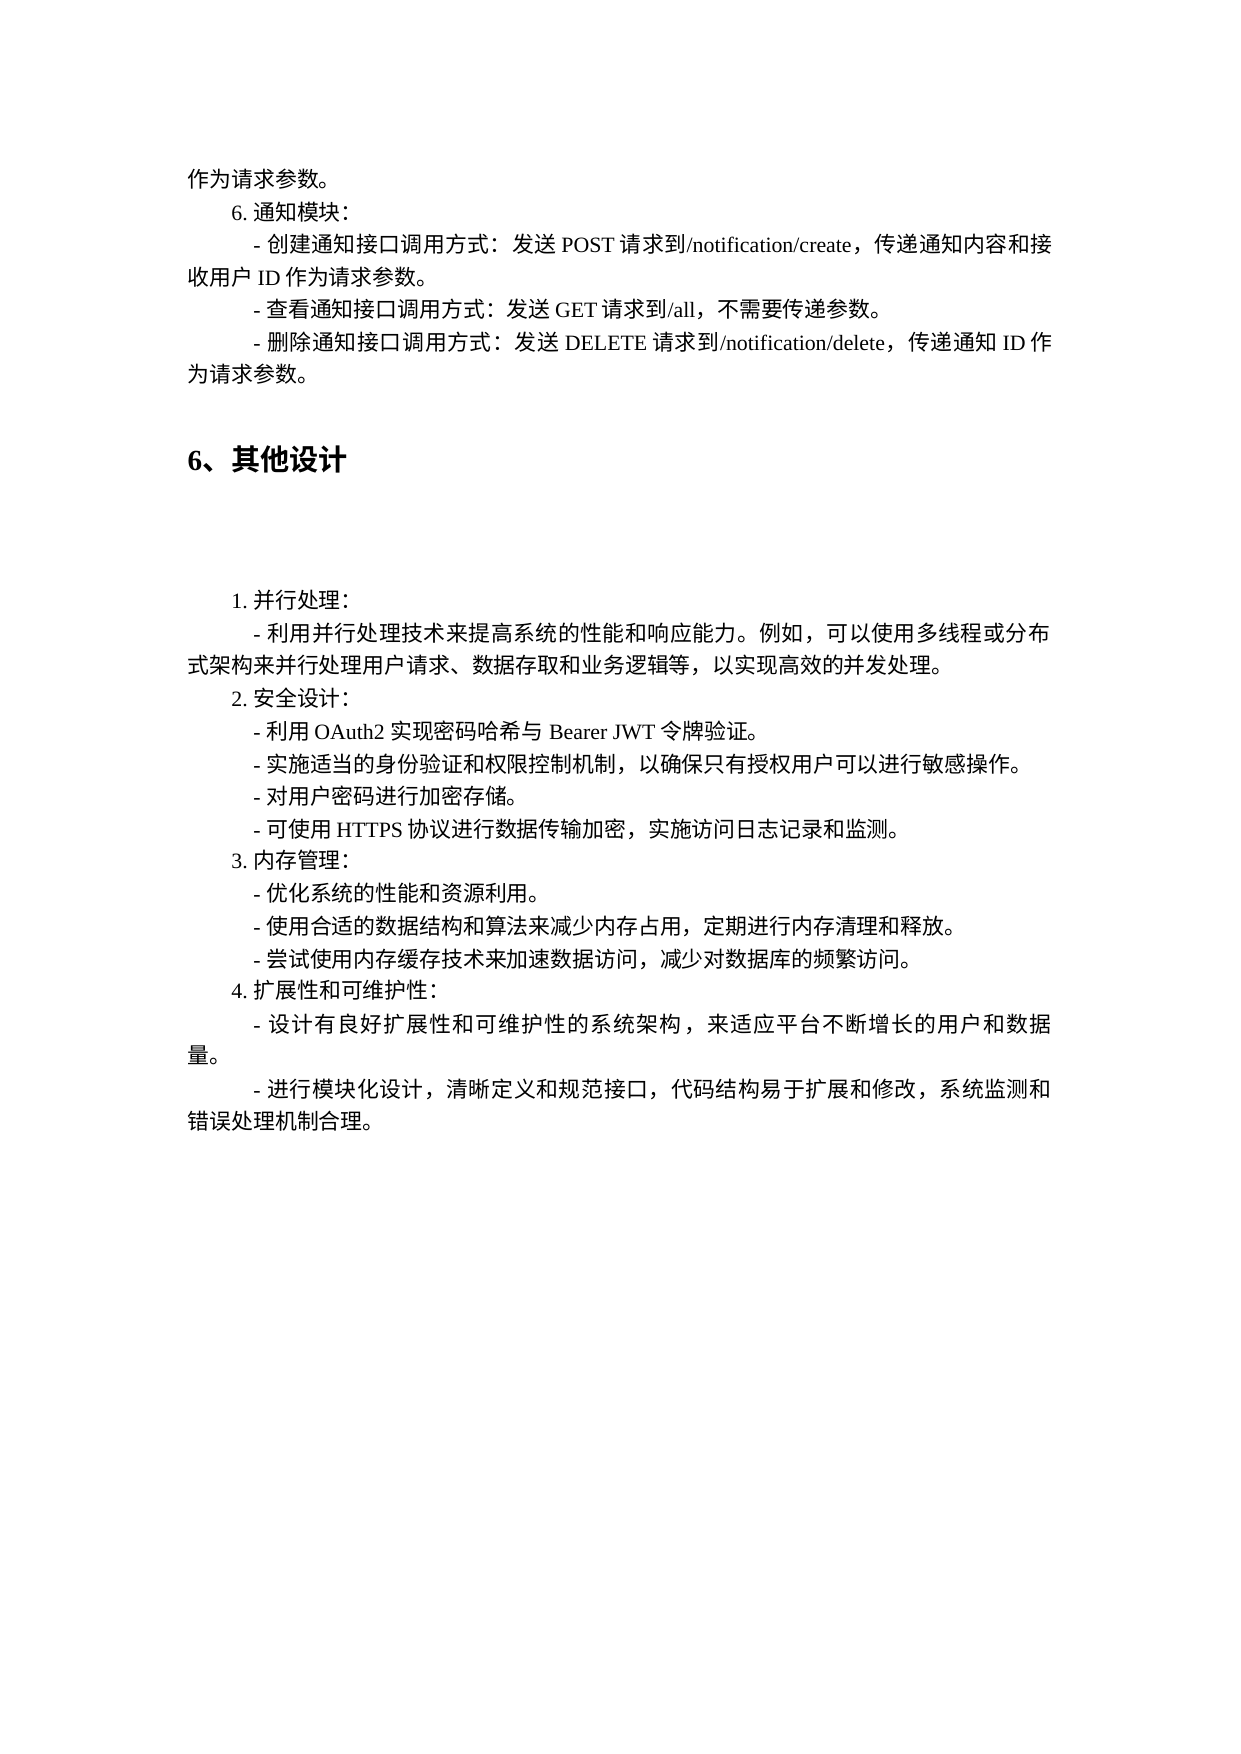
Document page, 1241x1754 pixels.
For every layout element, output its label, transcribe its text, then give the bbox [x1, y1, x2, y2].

list - 利用并行处理技术来提高系统的性能和响应能力。例如，可以使用多线程或分布式架构来并行处理用户请求、数据存取和业务逻辑等，以实现高效的并发处理。 [187, 616, 1053, 681]
list - 设计有良好扩展性和可维护性的系统架构，来适应平台不断增长的用户和数据量。 [187, 1006, 1053, 1071]
list - 优化系统的性能和资源利用。 [187, 876, 1053, 909]
list - 尝试使用内存缓存技术来加速数据访问，减少对数据库的频繁访问。 [187, 941, 1053, 974]
list - 实施适当的身份验证和权限控制机制，以确保只有授权用户可以进行敏感操作。 [187, 746, 1053, 779]
list - 可使用HTTPS协议进行数据传输加密，实施访问日志记录和监测。 [187, 811, 1053, 844]
subtitle 6、其他设计 [187, 425, 1053, 490]
list 4. 扩展性和可维护性： [187, 974, 1053, 1006]
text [187, 162, 1053, 194]
list 内存管理： [187, 844, 1053, 876]
list - 使用合适的数据结构和算法来减少内存占用，定期进行内存清理和释放。 [187, 909, 1053, 941]
list 安全设计： [187, 681, 1053, 714]
text - 创建通知接口调用方式：发送POST请求到/notification/create，传递通知内容和接收用户ID作为请求参数。 [187, 227, 1053, 292]
list - 对用户密码进行加密存储。 [187, 779, 1053, 811]
list - 进行模块化设计，清晰定义和规范接口，代码结构易于扩展和修改，系统监测和错误处理机制合理。 [187, 1071, 1053, 1136]
text - 查看通知接口调用方式：发送GET请求到/all，不需要传递参数。 [187, 292, 1053, 324]
list 并行处理： [187, 584, 1053, 616]
list 通知模块： [187, 194, 1053, 227]
text - 删除通知接口调用方式：发送DELETE请求到/notification/delete，传递通知ID作为请求参数。 [187, 324, 1053, 389]
list - 利用OAuth2 实现密码哈希与 Bearer JWT 令牌验证。 [187, 714, 1053, 746]
